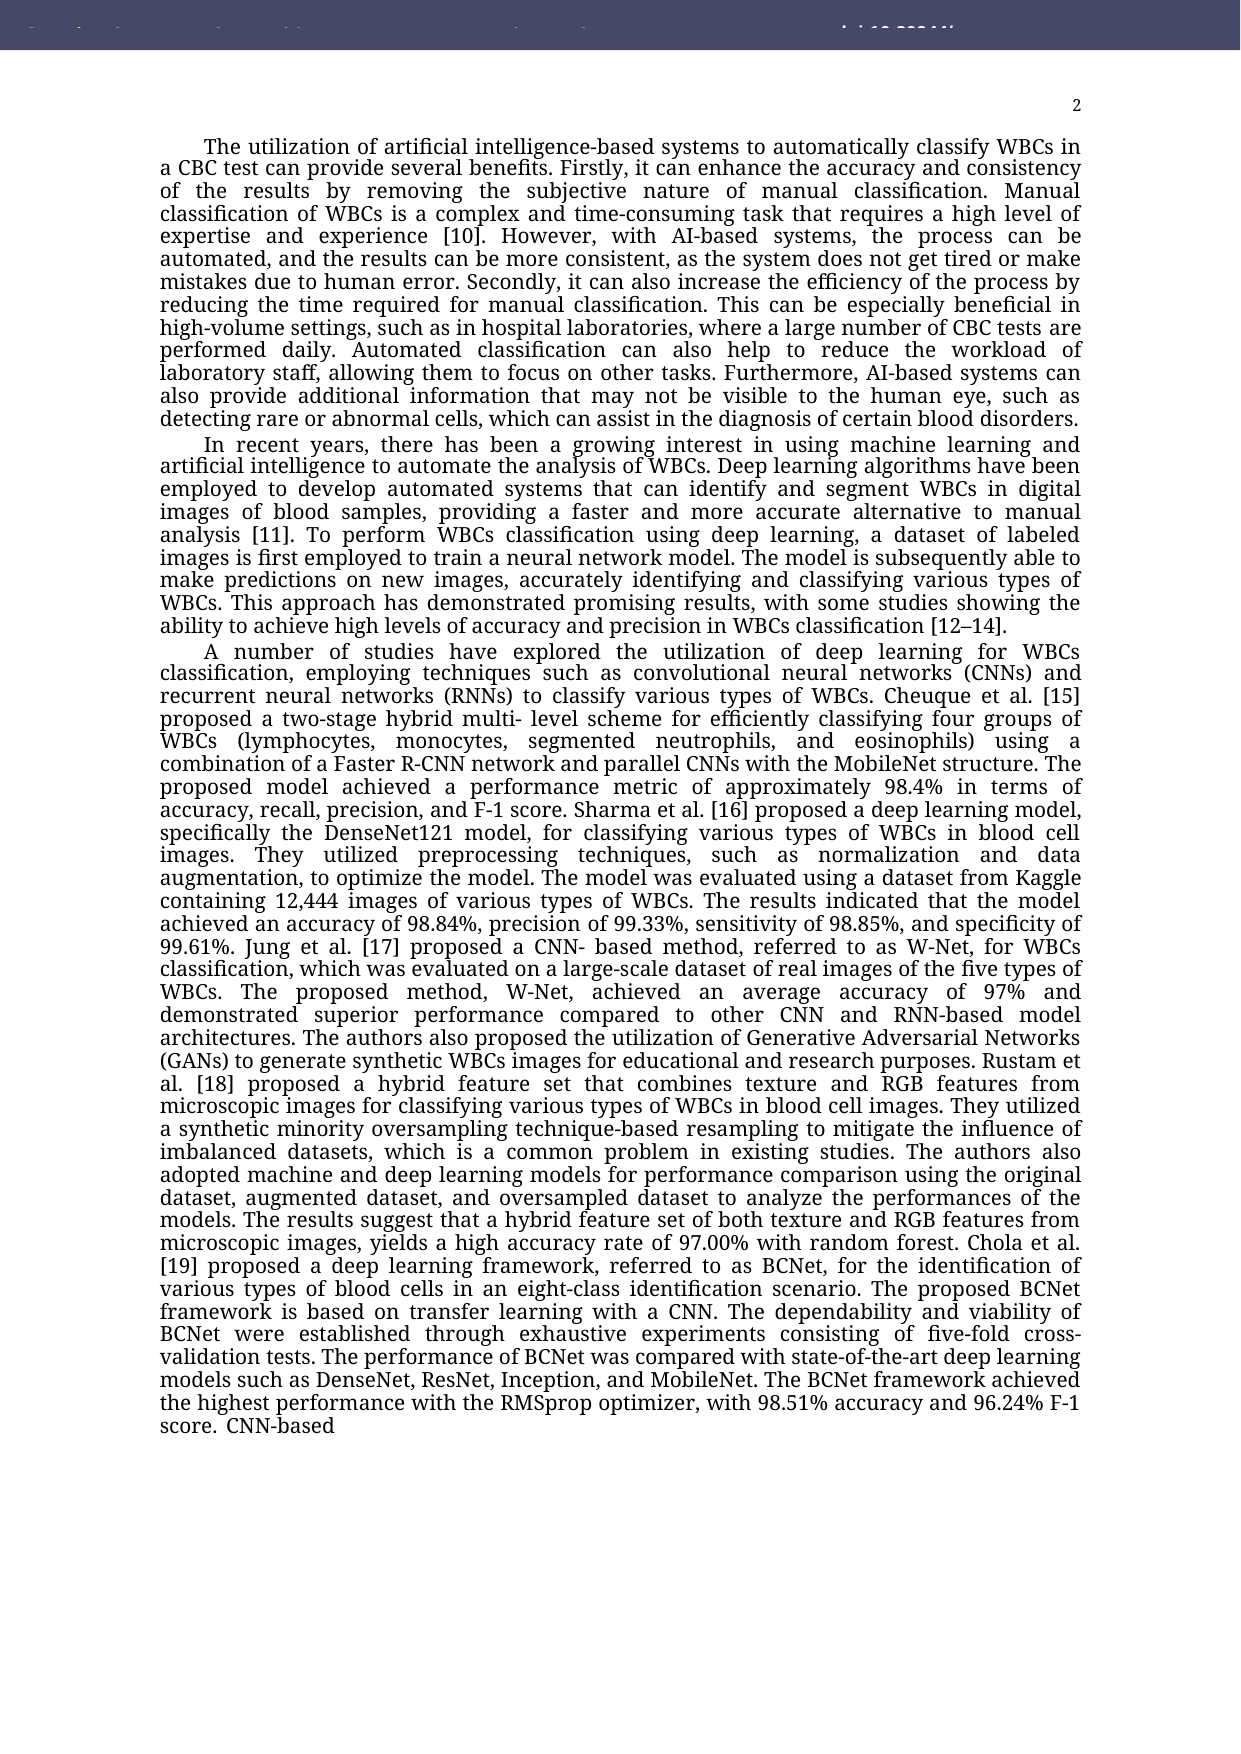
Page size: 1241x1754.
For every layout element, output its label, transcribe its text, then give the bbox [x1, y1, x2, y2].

text 2 [146, 93, 1081, 116]
text The utilization of artificial intelligence-based systems to automatically classify WBCs in a CBC test can provide several benefits. Firstly, it can enhance the accuracy and consistency of the results by removing the subjective nature of manual classification. Manual classification of WBCs is a complex and time-consuming task that requires a high level of expertise and experience [10]. However, with AI-based systems, the process can be automated, and the results can be more consistent, as the system does not get tired or make mistakes due to human error. Secondly, it can also increase the efficiency of the process by reducing the time required for manual classification. This can be especially beneficial in high-volume settings, such as in hospital laboratories, where a large number of CBC tests are performed daily. Automated classification can also help to reduce the workload of laboratory staff, allowing them to focus on other tasks. Furthermore, AI-based systems can also provide additional information that may not be visible to the human eye, such as detecting rare or abnormal cells, which can assist in the diagnosis of certain blood disorders. [159, 136, 1082, 432]
text A number of studies have explored the utilization of deep learning for WBCs classification, employing techniques such as convolutional neural networks (CNNs) and recurrent neural networks (RNNs) to classify various types of WBCs. Cheuque et al. [15] proposed a two-stage hybrid multi- level scheme for efficiently classifying four groups of WBCs (lymphocytes, monocytes, segmented neutrophils, and eosinophils) using a combination of a Faster R-CNN network and parallel CNNs with the MobileNet structure. The proposed model achieved a performance metric of approximately 98.4% in terms of accuracy, recall, precision, and F-1 score. Sharma et al. [16] proposed a deep learning model, specifically the DenseNet121 model, for classifying various types of WBCs in blood cell images. They utilized preprocessing techniques, such as normalization and data augmentation, to optimize the model. The model was evaluated using a dataset from Kaggle containing 12,444 images of various types of WBCs. The results indicated that the model achieved an accuracy of 98.84%, precision of 99.33%, sensitivity of 98.85%, and specificity of 99.61%. Jung et al. [17] proposed a CNN- based method, referred to as W-Net, for WBCs classification, which was evaluated on a large-scale dataset of real images of the five types of WBCs. The proposed method, W-Net, achieved an average accuracy of 97% and demonstrated superior performance compared to other CNN and RNN-based model architectures. The authors also proposed the utilization of Generative Adversarial Networks (GANs) to generate synthetic WBCs images for educational and research purposes. Rustam et al. [18] proposed a hybrid feature set that combines texture and RGB features from microscopic images for classifying various types of WBCs in blood cell images. They utilized a synthetic minority oversampling technique-based resampling to mitigate the influence of imbalanced datasets, which is a common problem in existing studies. The authors also adopted machine and deep learning models for performance comparison using the original dataset, augmented dataset, and oversampled dataset to analyze the performances of the models. The results suggest that a hybrid feature set of both texture and RGB features from microscopic images, yields a high accuracy rate of 97.00% with random forest. Chola et al. [19] proposed a deep learning framework, referred to as BCNet, for the identification of various types of blood cells in an eight-class identification scenario. The proposed BCNet framework is based on transfer learning with a CNN. The dependability and viability of BCNet were established through exhaustive experiments consisting of five-fold cross-validation tests. The performance of BCNet was compared with state-of-the-art deep learning models such as DenseNet, ResNet, Inception, and MobileNet. The BCNet framework achieved the highest performance with the RMSprop optimizer, with 98.51% accuracy and 96.24% F-1 score. CNN-based [159, 641, 1082, 1439]
text In recent years, there has been a growing interest in using machine learning and artificial intelligence to automate the analysis of WBCs. Deep learning algorithms have been employed to develop automated systems that can identify and segment WBCs in digital images of blood samples, providing a faster and more accurate alternative to manual analysis [11]. To perform WBCs classification using deep learning, a dataset of labeled images is first employed to train a neural network model. The model is subsequently able to make predictions on new images, accurately identifying and classifying various types of WBCs. This approach has demonstrated promising results, with some studies showing the ability to achieve high levels of accuracy and precision in WBCs classification [12–14]. [159, 434, 1082, 639]
